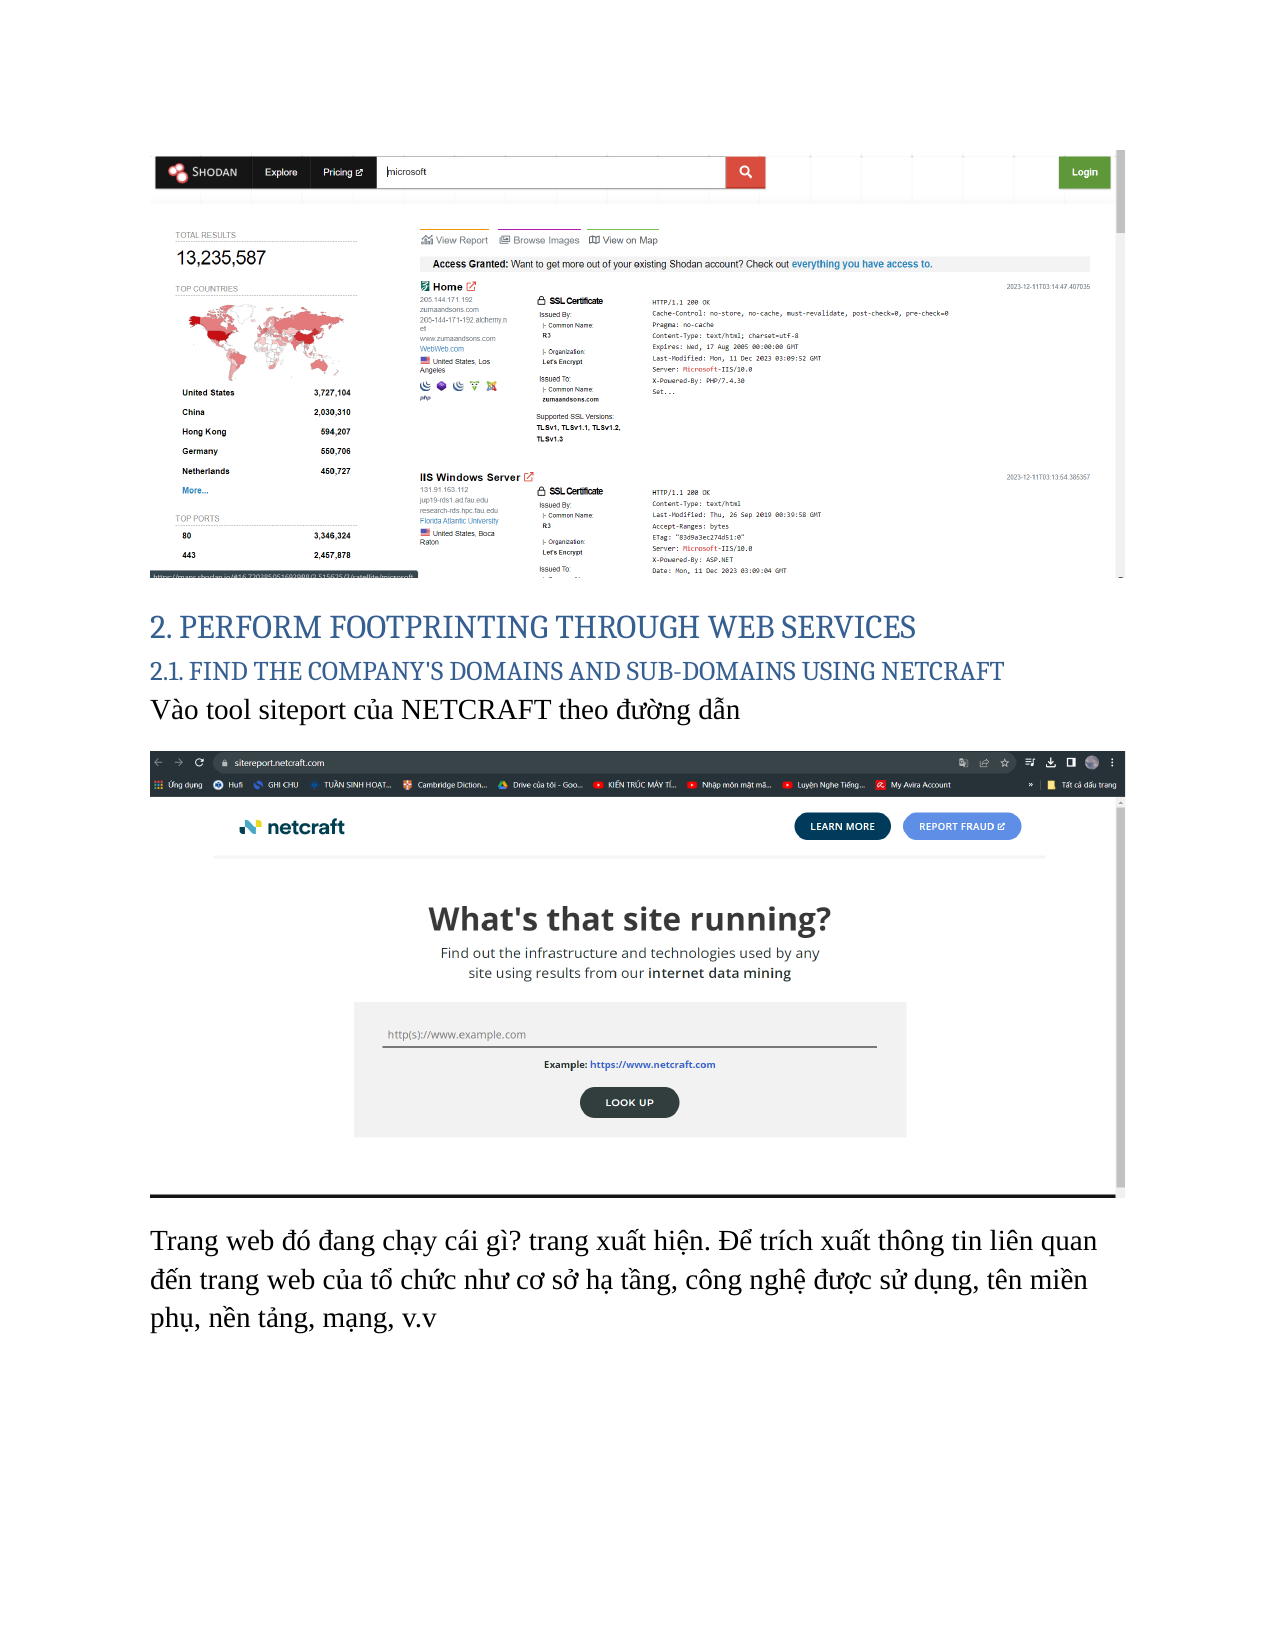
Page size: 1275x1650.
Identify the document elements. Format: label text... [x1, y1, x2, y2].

text Vào tool siteport của NETCRAFT theo đường dẫn [150, 692, 1125, 726]
picture [150, 150, 1125, 578]
text Trang web đó đang chạy cái gì? trang xuất hiện. Để trích xuất thông tin liên quan đến trang web của tổ chức như cơ sở hạ tầng, công nghệ được sử dụng, tên miền phụ, nền tảng, mạng, v.v [150, 1223, 1125, 1334]
subtitle 2. PERFORM FOOTPRINTING THROUGH WEB SERVICES [150, 608, 1125, 646]
subtitle 2.1. FIND THE COMPANY'S DOMAINS AND SUB-DOMAINS USING NETCRAFT [150, 656, 1125, 687]
picture [150, 751, 1125, 1198]
